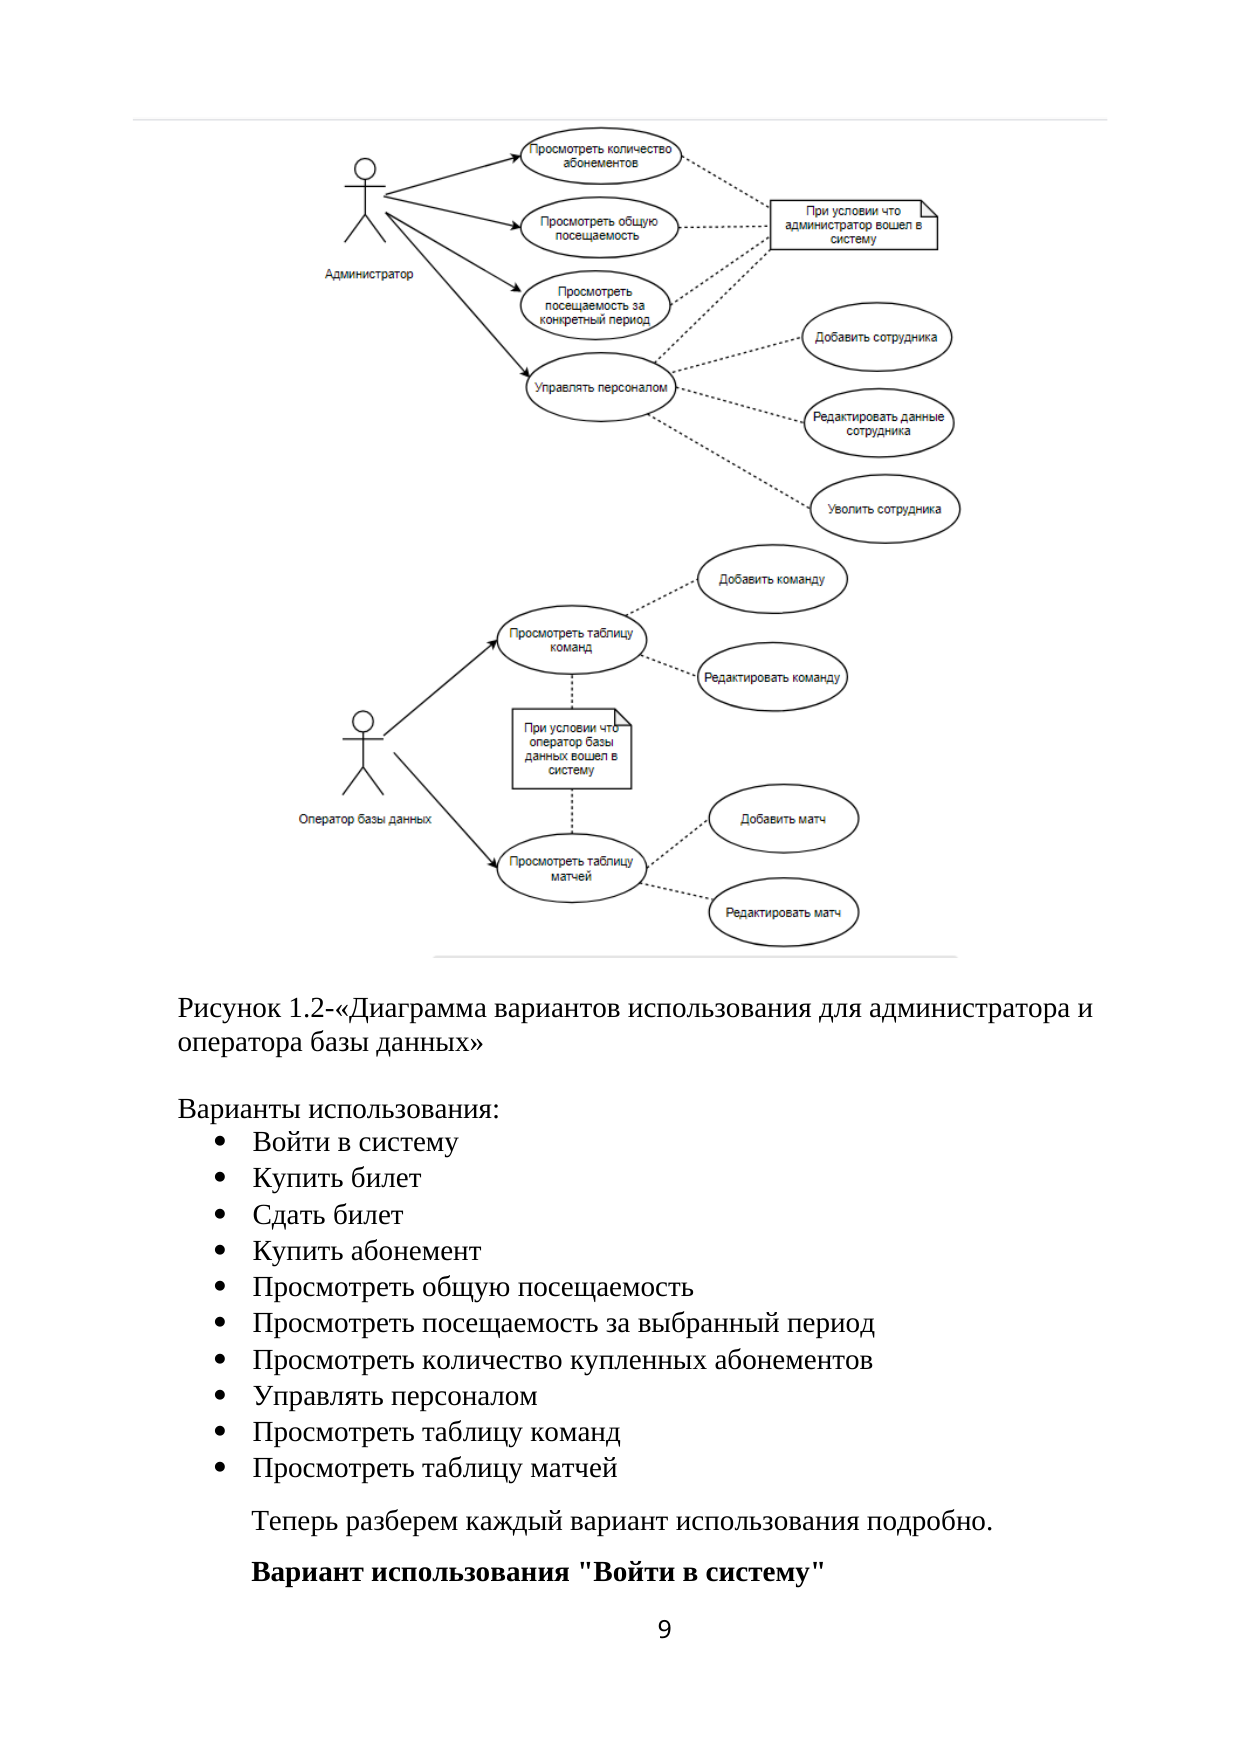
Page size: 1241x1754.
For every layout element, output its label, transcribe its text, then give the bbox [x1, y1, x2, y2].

list Просмотреть посещаемость за выбранный период [215, 1306, 1152, 1339]
text Варианты использования: [177, 1091, 1152, 1124]
list Войти в систему [215, 1124, 1152, 1158]
list Просмотреть общую посещаемость [215, 1269, 1152, 1303]
list Купить билет [215, 1161, 1152, 1194]
text Теперь разберем каждый вариант использования подробно. [177, 1503, 1152, 1537]
list Просмотреть таблицу команд [215, 1414, 1152, 1448]
list Просмотреть таблицу матчей [215, 1451, 1152, 1484]
picture [132, 117, 1108, 958]
list Сдать билет [215, 1197, 1152, 1231]
text Рисунок 1.2-«Диаграмма вариантов использования для администратора и оператора базы данных» [177, 990, 1152, 1057]
list Просмотреть количество купленных абонементов [215, 1342, 1152, 1376]
list Купить абонемент [215, 1233, 1152, 1267]
text Вариант использования "Войти в систему" [177, 1554, 1152, 1587]
list Управлять персоналом [215, 1378, 1152, 1412]
